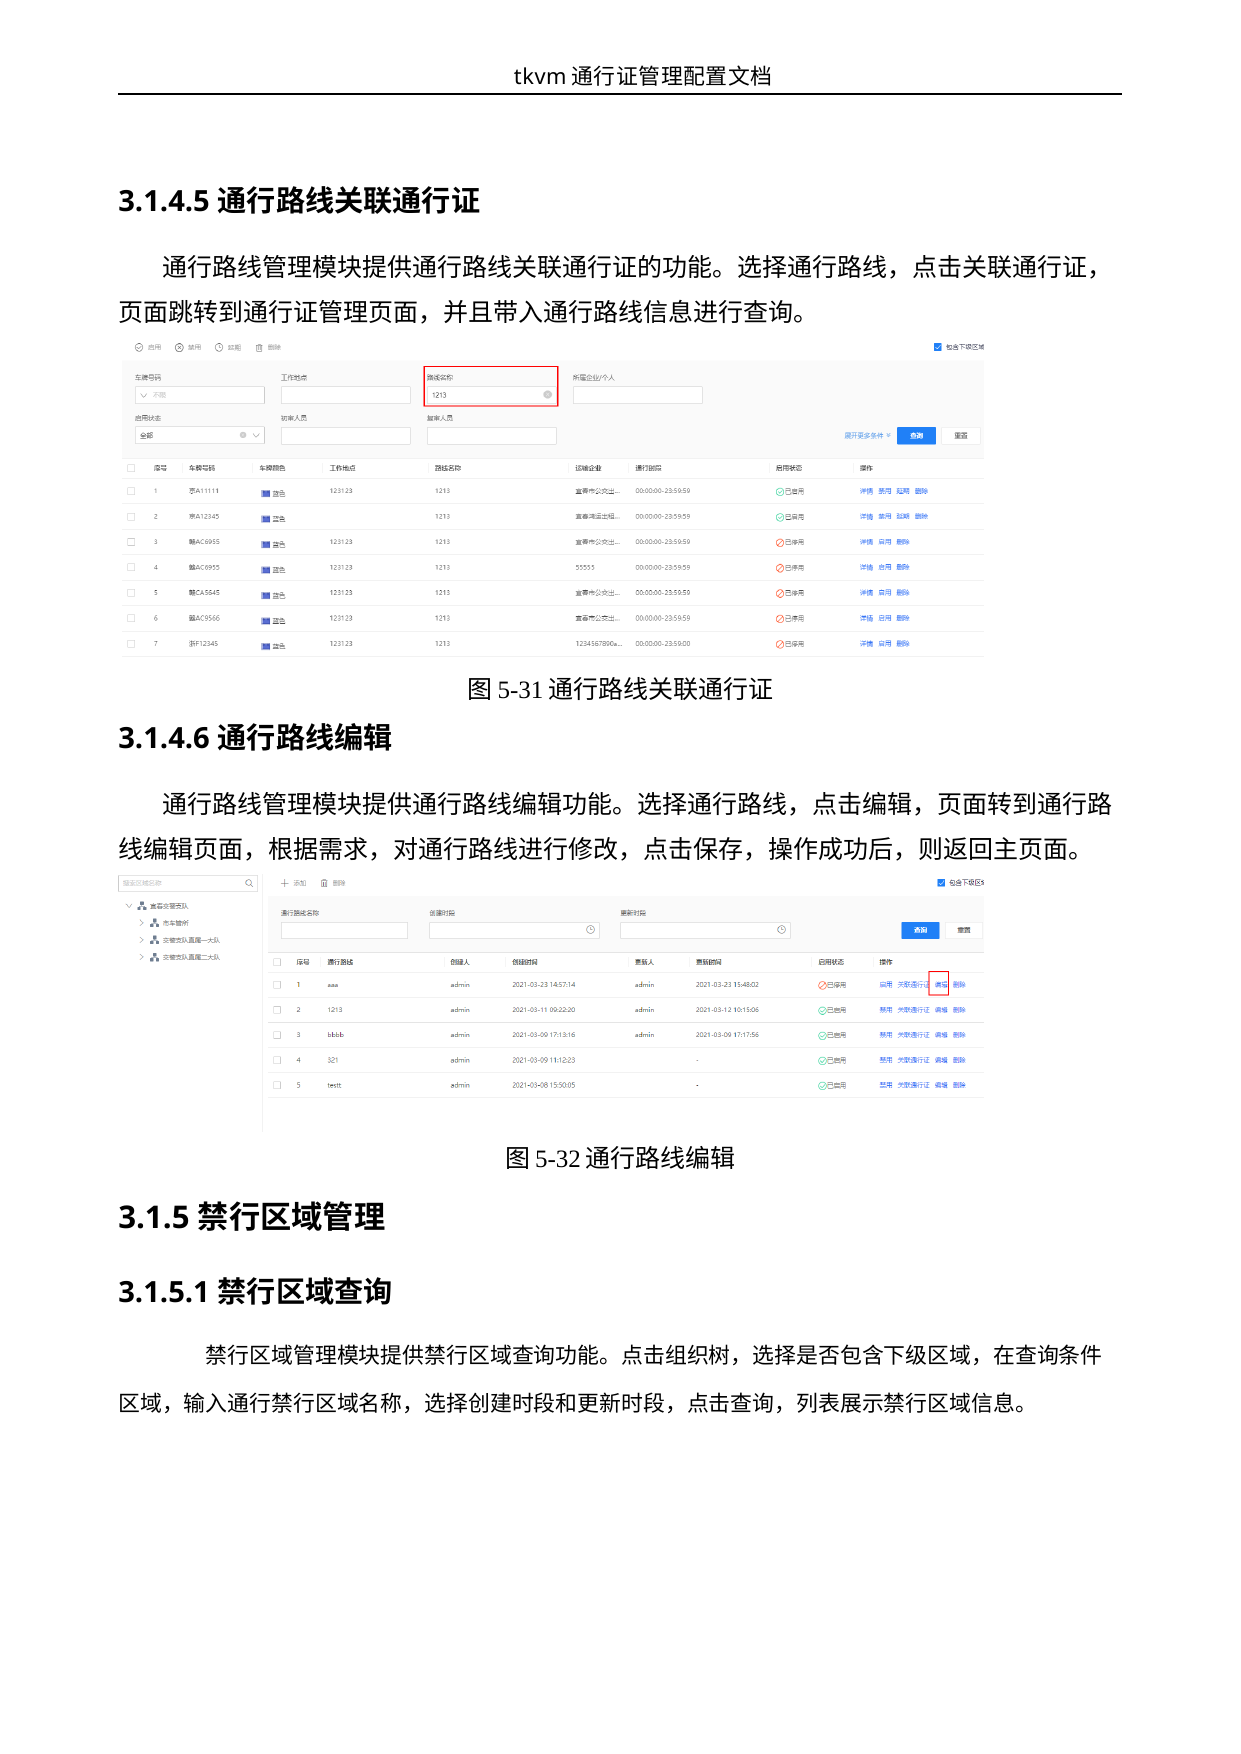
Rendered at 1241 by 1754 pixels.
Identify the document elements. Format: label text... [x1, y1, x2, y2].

picture [118, 337, 984, 662]
text 禁行区域管理模块提供禁行区域查询功能。点击组织树，选择是否包含下级区域，在查询条件区域，输入通行禁行区域名称，选择创建时段和更新时段，点击查询，列表展示禁行区域信息。 [118, 1338, 1122, 1417]
text 通行路线管理模块提供通行路线编辑功能。选择通行路线，点击编辑，页面转到通行路线编辑页面，根据需求，对通行路线进行修改，点击保存，操作成功后，则返回主页面。 [118, 784, 1122, 866]
subtitle 通行路线编辑 [118, 714, 1122, 757]
subtitle 禁行区域管理 [118, 1192, 1122, 1237]
text 图5-31通行路线关联通行证 [118, 669, 1122, 705]
subtitle 禁行区域查询 [118, 1268, 1122, 1311]
text 通行路线管理模块提供通行路线关联通行证的功能。选择通行路线，点击关联通行证，页面跳转到通行证管理页面，并且带入通行路线信息进行查询。 [118, 247, 1122, 328]
text 图5-32通行路线编辑 [118, 1138, 1122, 1174]
subtitle 通行路线关联通行证 [118, 177, 1122, 219]
picture [118, 874, 984, 1132]
